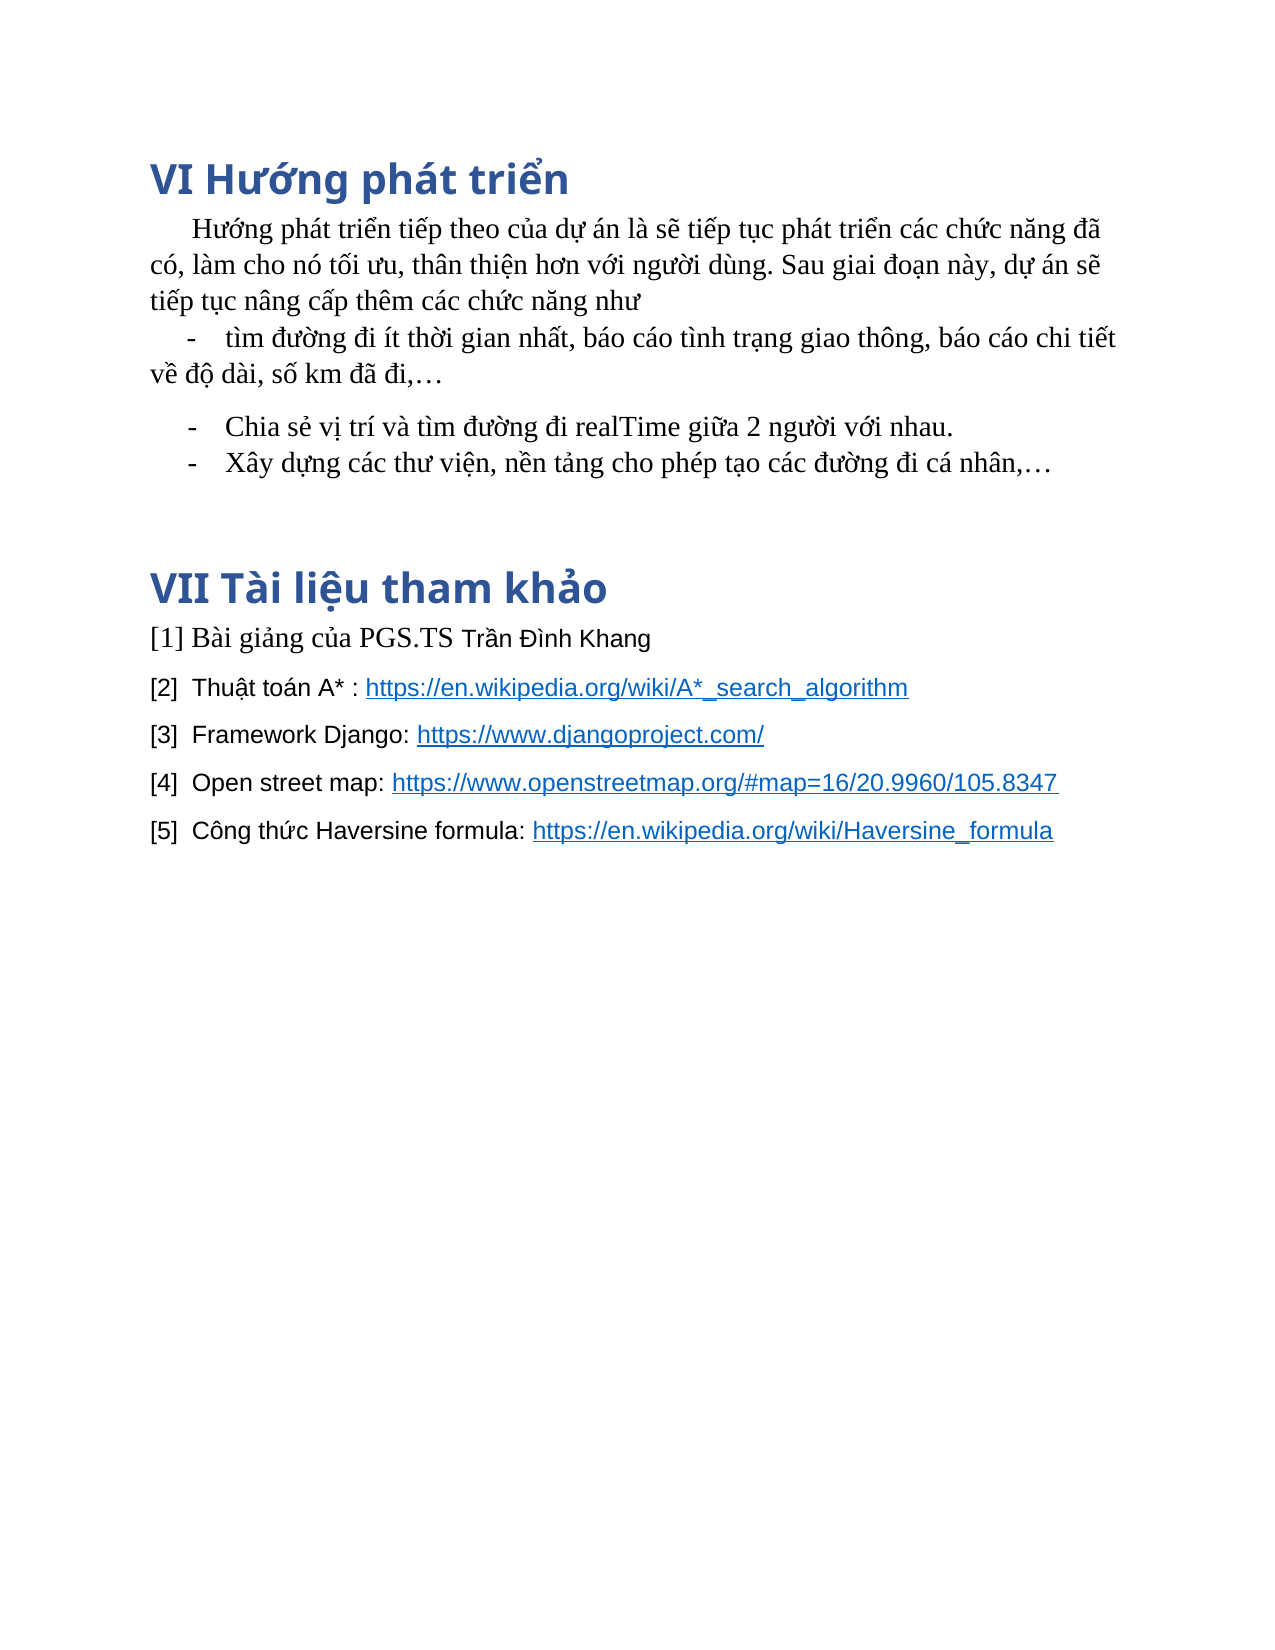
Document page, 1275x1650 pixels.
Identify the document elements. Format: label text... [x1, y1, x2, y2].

list Xây dựng các thư viện, nền tảng cho phép tạo các đường đi cá nhân,… [187, 445, 1125, 478]
subtitle VI Hướng phát triển [150, 150, 1125, 207]
text [5] Công thức Haversine formula: https://en.wikipedia.org/wiki/Haversine_formula [150, 816, 1125, 845]
text [3] Framework Django: https://www.djangoproject.com/ [150, 721, 1125, 749]
text [1] Bài giảng của PGS.TS Trần Đình Khang [150, 620, 1125, 653]
list Chia sẻ vị trí và tìm đường đi realTime giữa 2 người với nhau. [187, 409, 1125, 442]
text [4] Open street map: https://www.openstreetmap.org/#map=16/20.9960/105.8347 [150, 768, 1125, 797]
text [2] Thuật toán A* : https://en.wikipedia.org/wiki/A*_search_algorithm [150, 673, 1125, 702]
subtitle VII Tài liệu tham khảo [150, 559, 1125, 616]
text Hướng phát triển tiếp theo của dự án là sẽ tiếp tục phát triển các chức năng đã có, làm cho nó tối ưu, thân thiện hơn với người dùng. Sau giai đoạn này, dự án sẽ tiếp tục nâng cấp thêm các chức năng như - tìm đường đi ít thời gian nhất, báo cáo tình trạng giao thông, báo cáo chi tiết về độ dài, số km đã đi,… [150, 211, 1125, 389]
